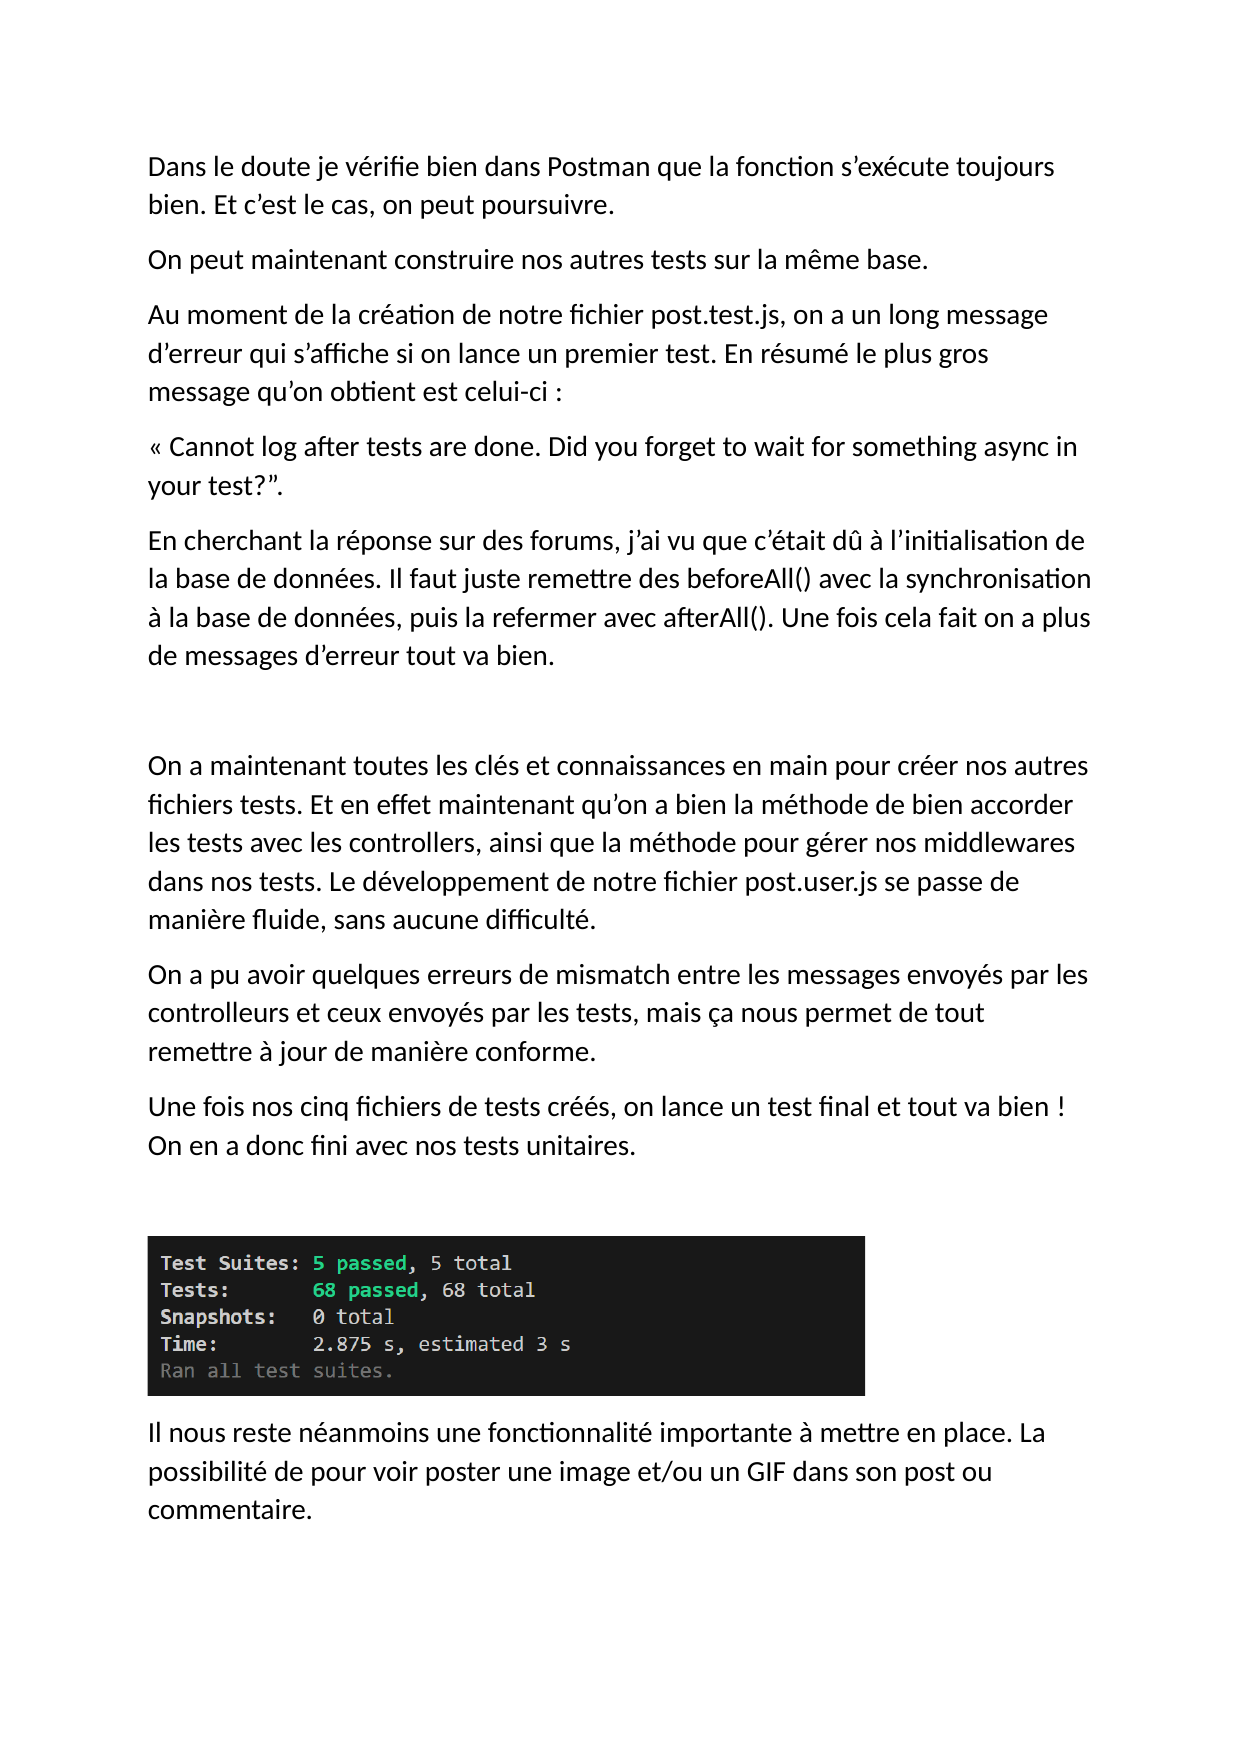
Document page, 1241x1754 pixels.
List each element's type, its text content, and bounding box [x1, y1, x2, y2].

text Une fois nos cinq fichiers de tests créés, on lance un test final et tout va bien ! On en a donc fini avec nos tests unitaires. [148, 1088, 1093, 1162]
picture [147, 1236, 866, 1396]
text Au moment de la création de notre fichier post.test.js, on a un long message d’erreur qui s’affiche si on lance un premier test. En résumé le plus gros message qu’on obtient est celui-ci : [148, 296, 1093, 409]
text En cherchant la réponse sur des forums, j’ai vu que c’était dû à l’initialisation de la base de données. Il faut juste remettre des beforeAll() avec la synchronisation à la base de données, puis la refermer avec afterAll(). Une fois cela fait on a plus de messages d’erreur tout va bien. [148, 522, 1093, 673]
text On peut maintenant construire nos autres tests sur la même base. [148, 241, 1093, 277]
text Il nous reste néanmoins une fonctionnalité importante à mettre en place. La possibilité de pour voir poster une image et/ou un GIF dans son post ou commentaire. [148, 1414, 1093, 1527]
text « Cannot log after tests are done. Did you forget to wait for something async in your test?”. [148, 428, 1093, 502]
text On a maintenant toutes les clés et connaissances en main pour créer nos autres fichiers tests. Et en effet maintenant qu’on a bien la méthode de bien accorder les tests avec les controllers, ainsi que la méthode pour gérer nos middlewares dans nos tests. Le développement de notre fichier post.user.js se passe de manière fluide, sans aucune difficulté. [148, 747, 1093, 937]
text Dans le doute je vérifie bien dans Postman que la fonction s’exécute toujours bien. Et c’est le cas, on peut poursuivre. [148, 148, 1093, 222]
text On a pu avoir quelques erreurs de mismatch entre les messages envoyés par les controlleurs et ceux envoyés par les tests, mais ça nous permet de tout remettre à jour de manière conforme. [148, 956, 1093, 1069]
